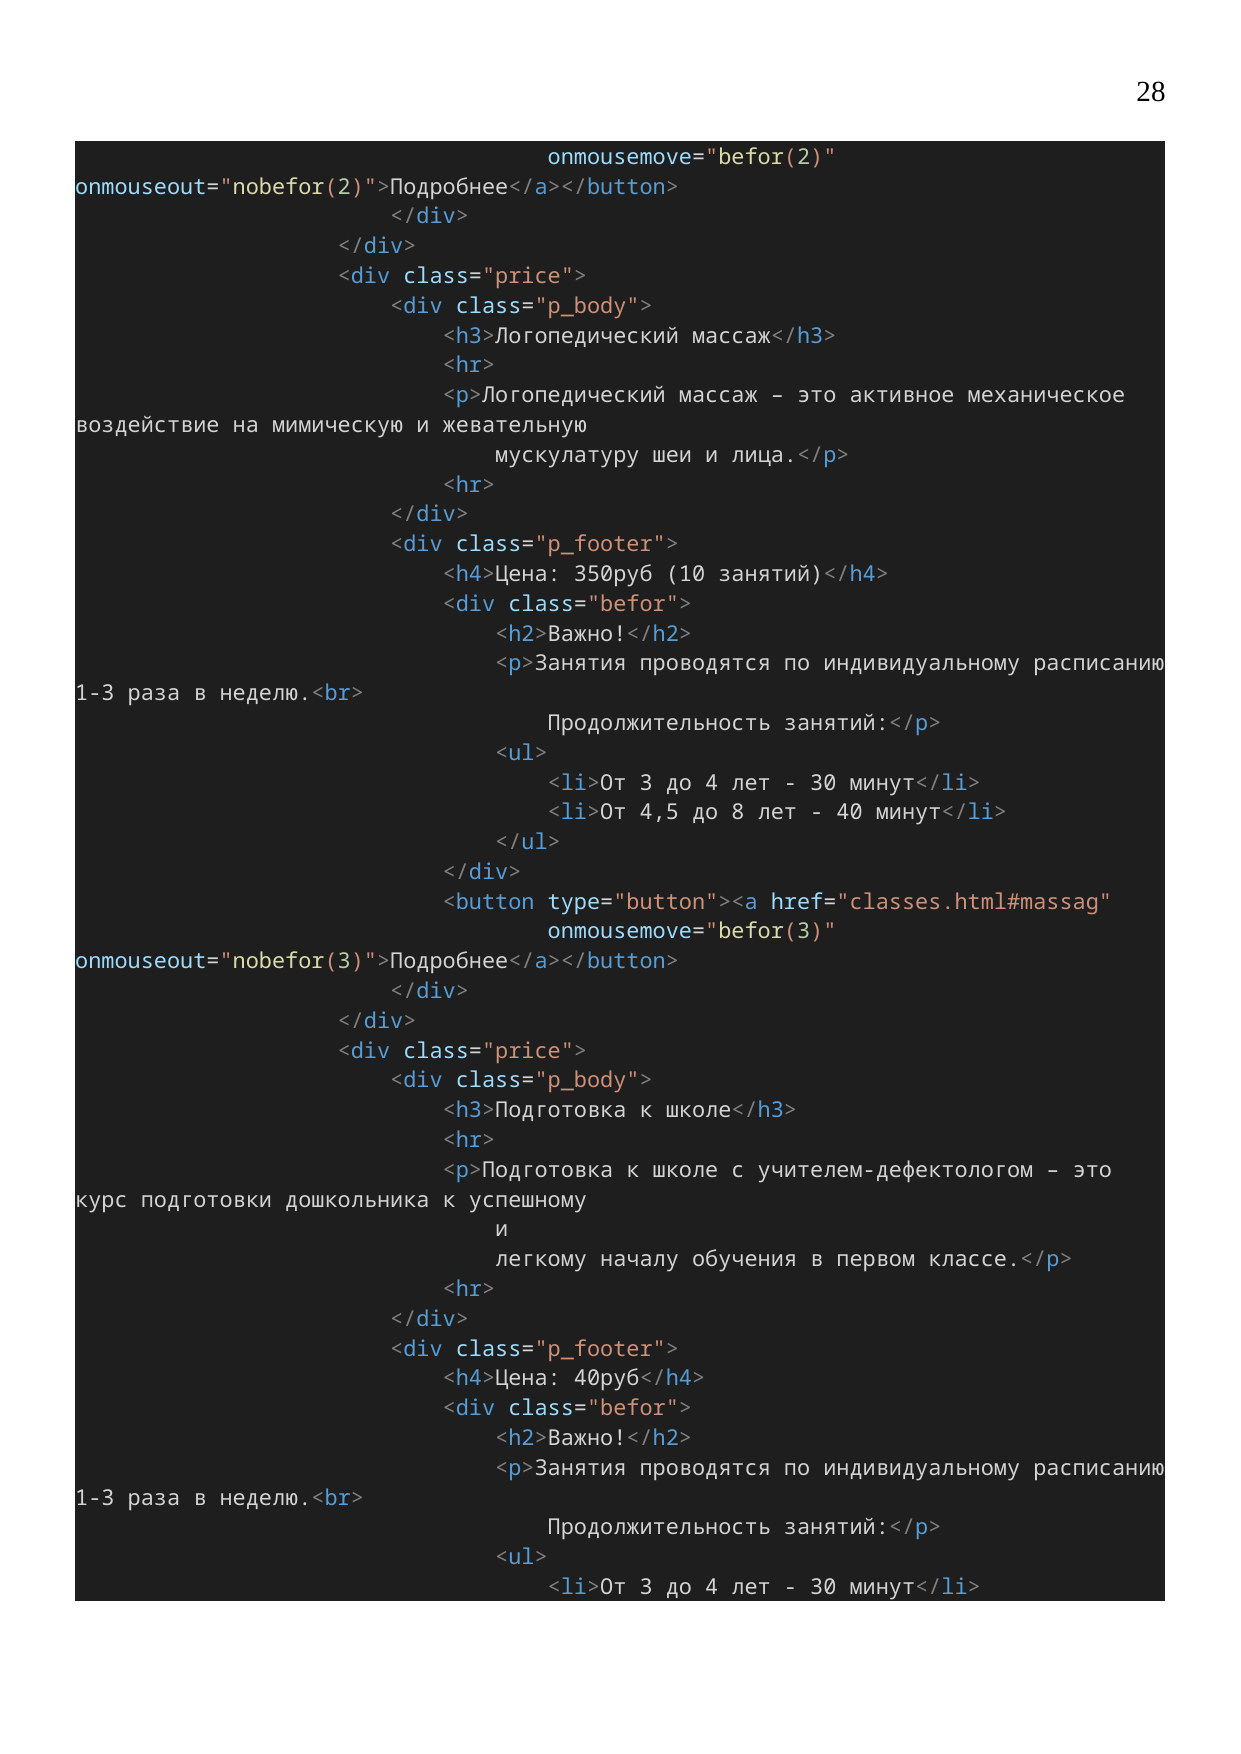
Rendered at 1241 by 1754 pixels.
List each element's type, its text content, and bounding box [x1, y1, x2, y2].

text <li>От 3 до 4 лет - 30 минут</li> [75, 766, 1165, 796]
text </div> [75, 975, 1165, 1005]
text <ul> [75, 737, 1165, 766]
text <div class="p_body"> [75, 1064, 1165, 1094]
text <hr> [75, 1273, 1165, 1303]
text Продолжительность занятий:</p> [75, 1511, 1165, 1541]
text <li>От 3 до 4 лет - 30 минут</li> [75, 1571, 1165, 1601]
text <h3>Логопедический массаж</h3> [75, 319, 1165, 349]
text <div class="p_footer"> [75, 528, 1165, 558]
text <h4>Цена: 350руб (10 занятий)</h4> [75, 558, 1165, 588]
text </ul> [75, 826, 1165, 856]
text <div class="befor"> [75, 1392, 1165, 1422]
text <div class="p_body"> [75, 290, 1165, 319]
text и [75, 1213, 1165, 1243]
text <div class="price"> [75, 1034, 1165, 1064]
text <hr> [75, 1124, 1165, 1154]
text <h4>Цена: 40руб</h4> [75, 1362, 1165, 1392]
text <button type="button"><a href="classes.html#massag" [75, 886, 1165, 915]
text <ul> [75, 1541, 1165, 1571]
text <div class="price"> [75, 260, 1165, 290]
text <h3>Подготовка к школе</h3> [75, 1094, 1165, 1124]
text </div> [75, 1005, 1165, 1034]
text </div> [75, 498, 1165, 528]
text <li>От 4,5 до 8 лет - 40 минут</li> [75, 796, 1165, 826]
text мускулатуру шеи и лица.</p> [75, 439, 1165, 468]
text </div> [75, 230, 1165, 260]
text <p>Логопедический массаж – это активное механическое воздействие на мимическую и жевательную [75, 379, 1165, 439]
text <hr> [75, 468, 1165, 498]
text легкому началу обучения в первом классе.</p> [75, 1243, 1165, 1273]
text <div class="p_footer"> [75, 1332, 1165, 1362]
text <h2>Важно!</h2> [75, 1422, 1165, 1452]
text </div> [75, 200, 1165, 230]
text </div> [75, 856, 1165, 886]
text onmousemove="befor(3)" onmouseout="nobefor(3)">Подробнее</a></button> [75, 915, 1165, 975]
text onmousemove="befor(2)" onmouseout="nobefor(2)">Подробнее</a></button> [75, 141, 1165, 200]
text <h2>Важно!</h2> [75, 617, 1165, 647]
text <p>Занятия проводятся по индивидуальному расписанию 1-3 раза в неделю.<br> [75, 1452, 1165, 1511]
text <hr> [75, 349, 1165, 379]
text <p>Занятия проводятся по индивидуальному расписанию 1-3 раза в неделю.<br> [75, 647, 1165, 707]
text </div> [75, 1303, 1165, 1332]
text Продолжительность занятий:</p> [75, 707, 1165, 737]
text <div class="befor"> [75, 588, 1165, 617]
text <p>Подготовка к школе с учителем-дефектологом – это курс подготовки дошкольника к успешному [75, 1154, 1165, 1213]
